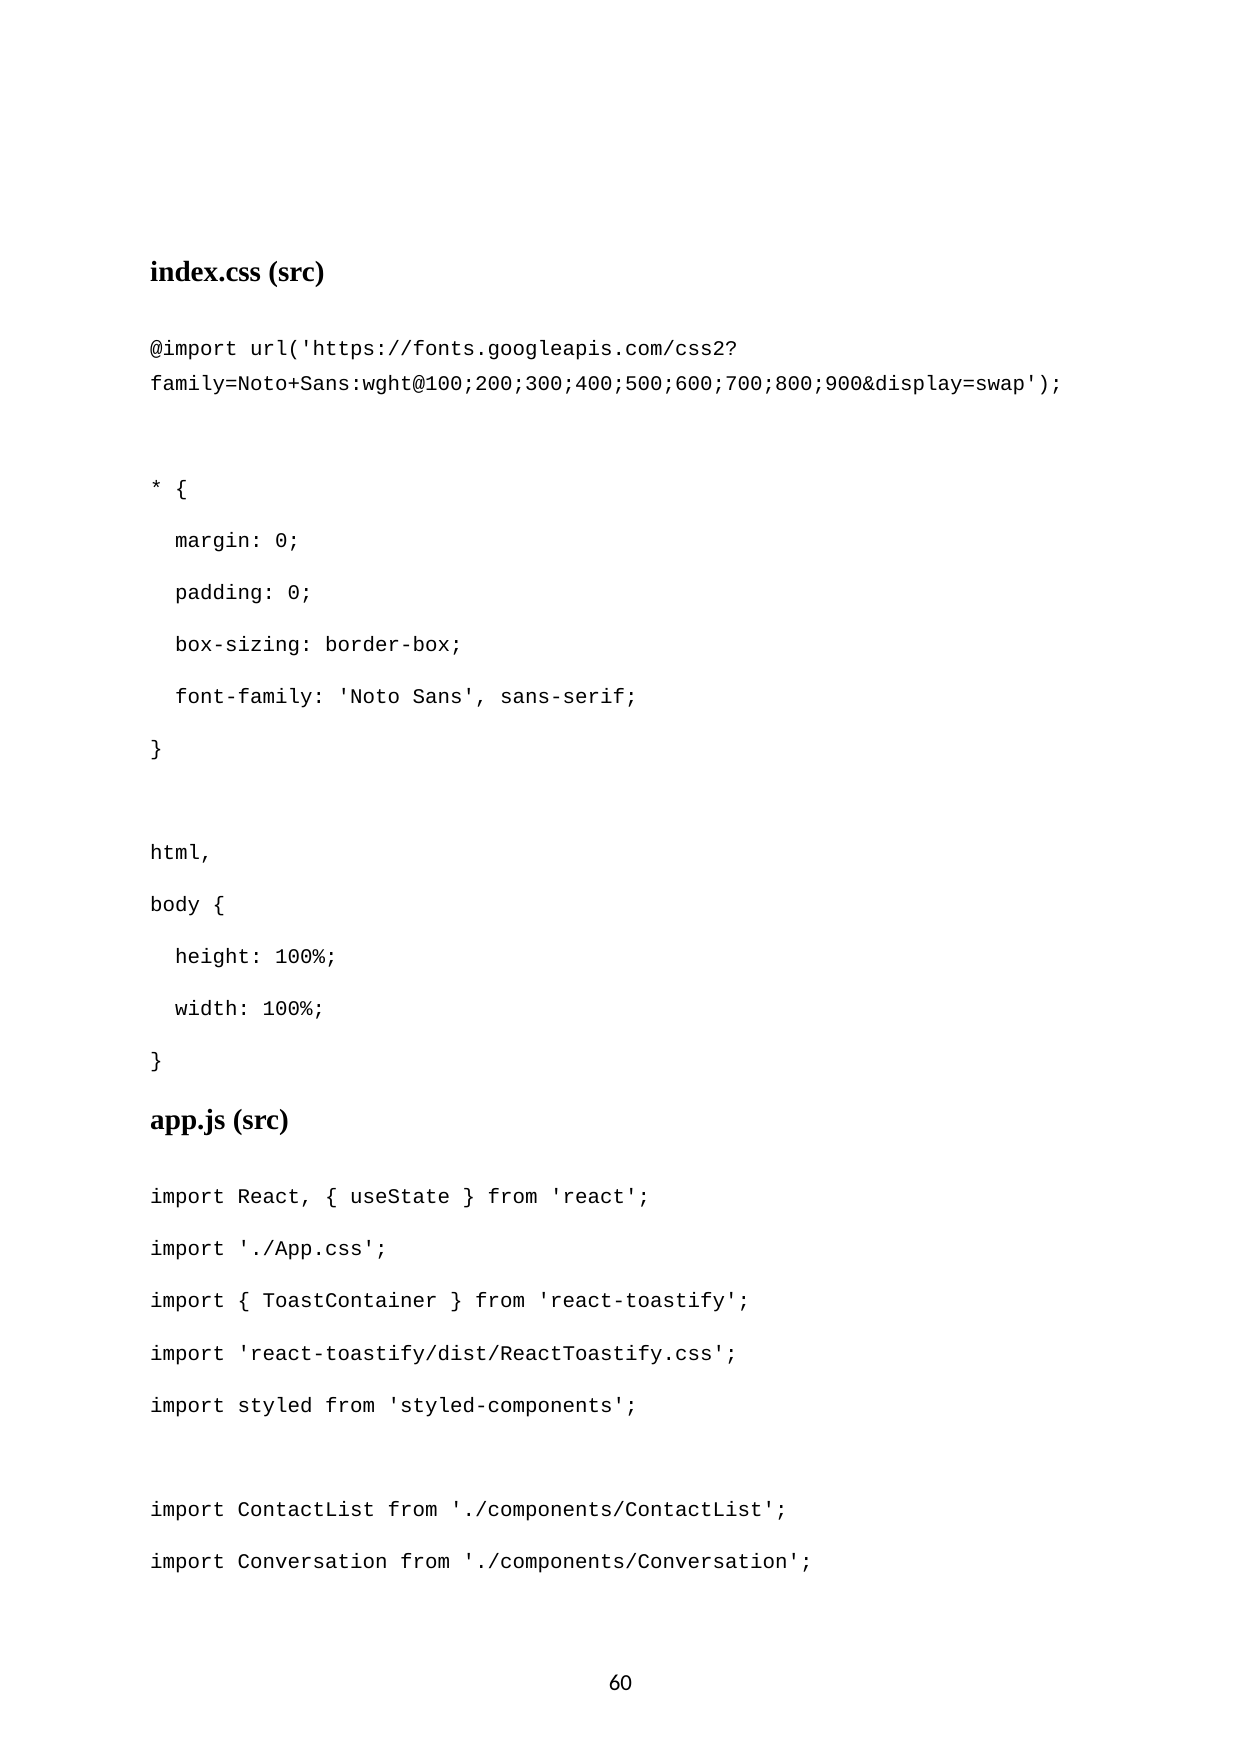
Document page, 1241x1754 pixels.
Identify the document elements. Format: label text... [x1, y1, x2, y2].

text html, [150, 842, 1090, 866]
text body { [150, 894, 1090, 918]
text } [150, 738, 1090, 762]
text import ContactList from './components/ContactList'; [150, 1499, 1090, 1522]
text height: 100%; [150, 946, 1090, 970]
text font-family: 'Noto Sans', sans-serif; [150, 686, 1090, 709]
text import 'react-toastify/dist/ReactToastify.css'; [150, 1342, 1090, 1366]
text import styled from 'styled-components'; [150, 1394, 1090, 1418]
text import './App.css'; [150, 1238, 1090, 1262]
text index.css (src) [150, 254, 1090, 288]
text } [150, 1050, 1090, 1074]
text import { ToastContainer } from 'react-toastify'; [150, 1290, 1090, 1314]
text app.js (src) [150, 1102, 1090, 1136]
text width: 100%; [150, 998, 1090, 1022]
text padding: 0; [150, 582, 1090, 605]
text import Conversation from './components/Conversation'; [150, 1551, 1090, 1574]
text margin: 0; [150, 529, 1090, 553]
text @import url('https://fonts.googleapis.com/css2?family=Noto+Sans:wght@100;200;300;400;500;600;700;800;900&display=swap'); [150, 338, 1090, 397]
text box-sizing: border-box; [150, 634, 1090, 657]
text * { [150, 477, 1090, 501]
text import React, { useState } from 'react'; [150, 1186, 1090, 1210]
